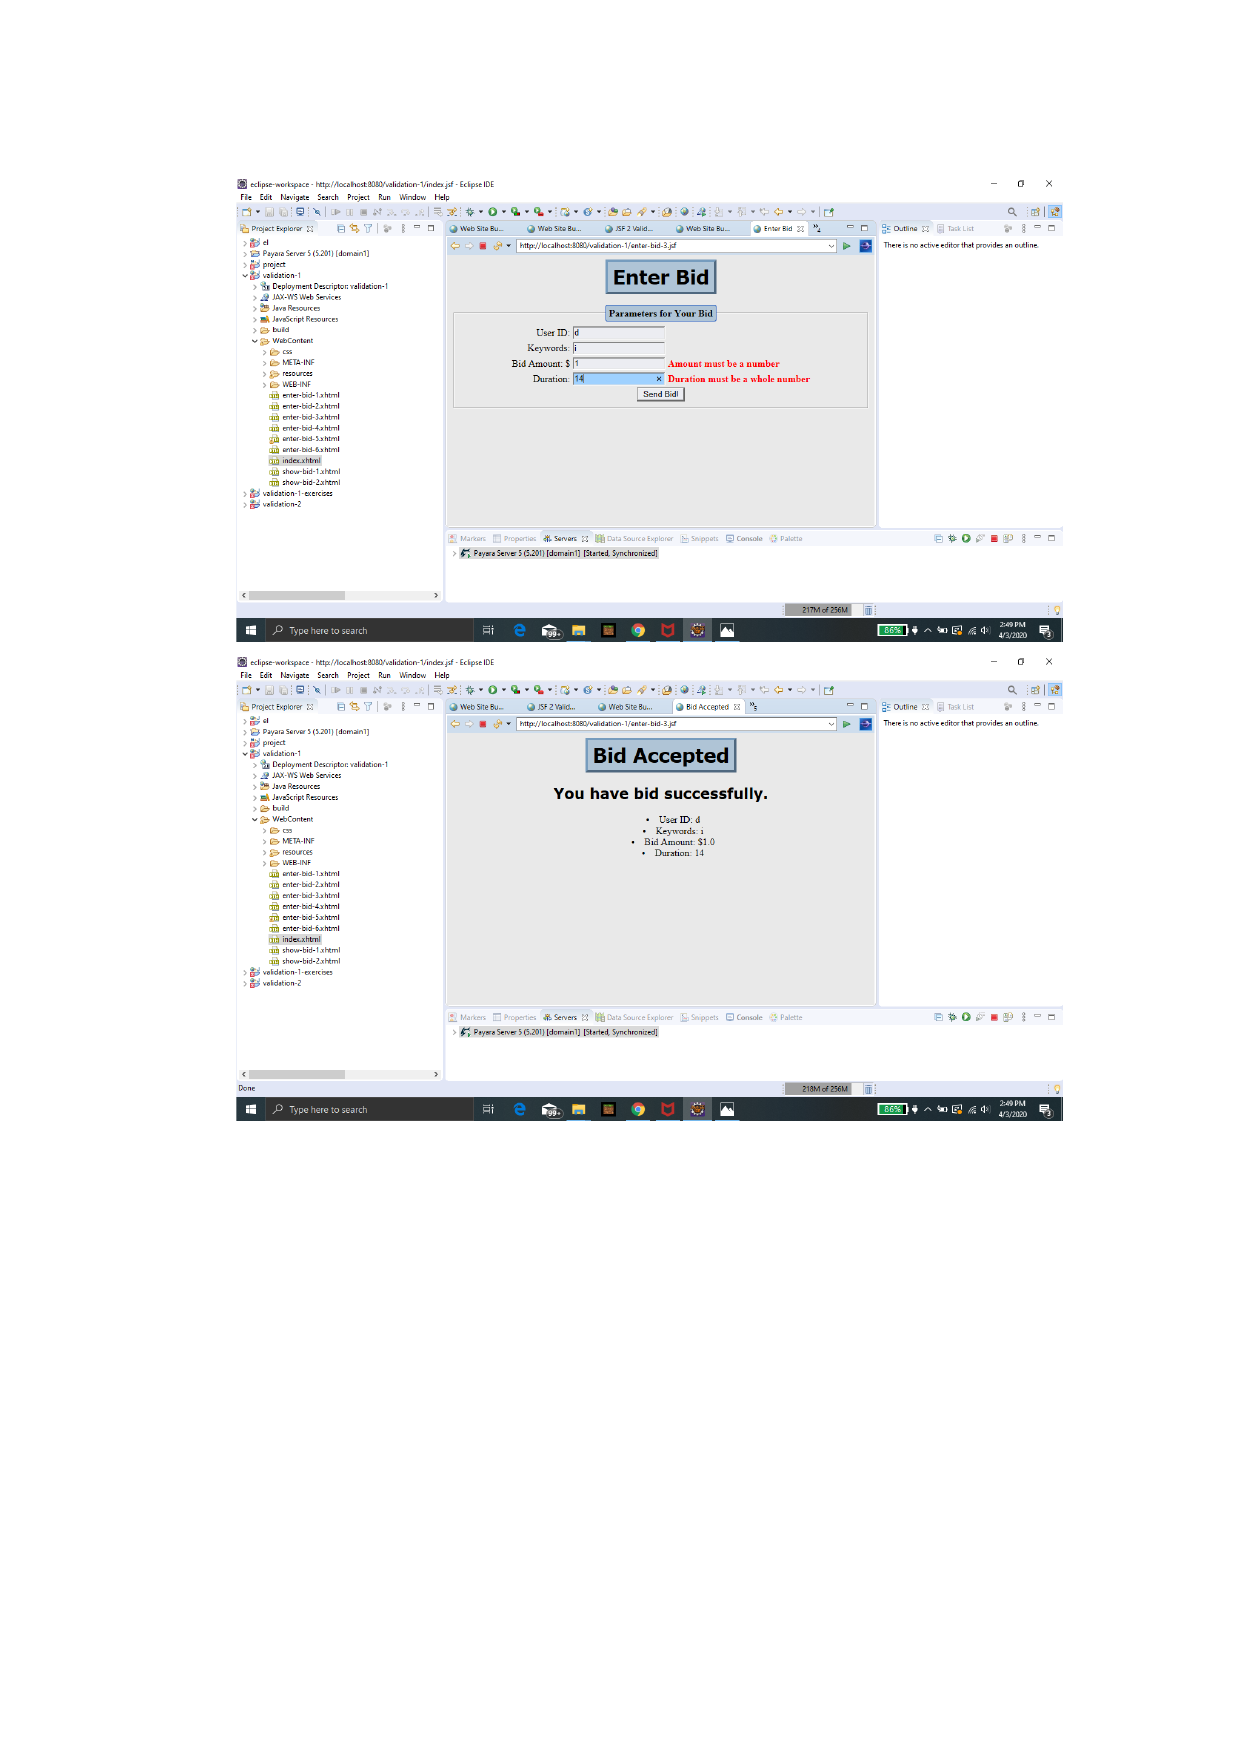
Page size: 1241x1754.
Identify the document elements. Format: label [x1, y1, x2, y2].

picture [236, 656, 1063, 1121]
picture [236, 177, 1063, 642]
